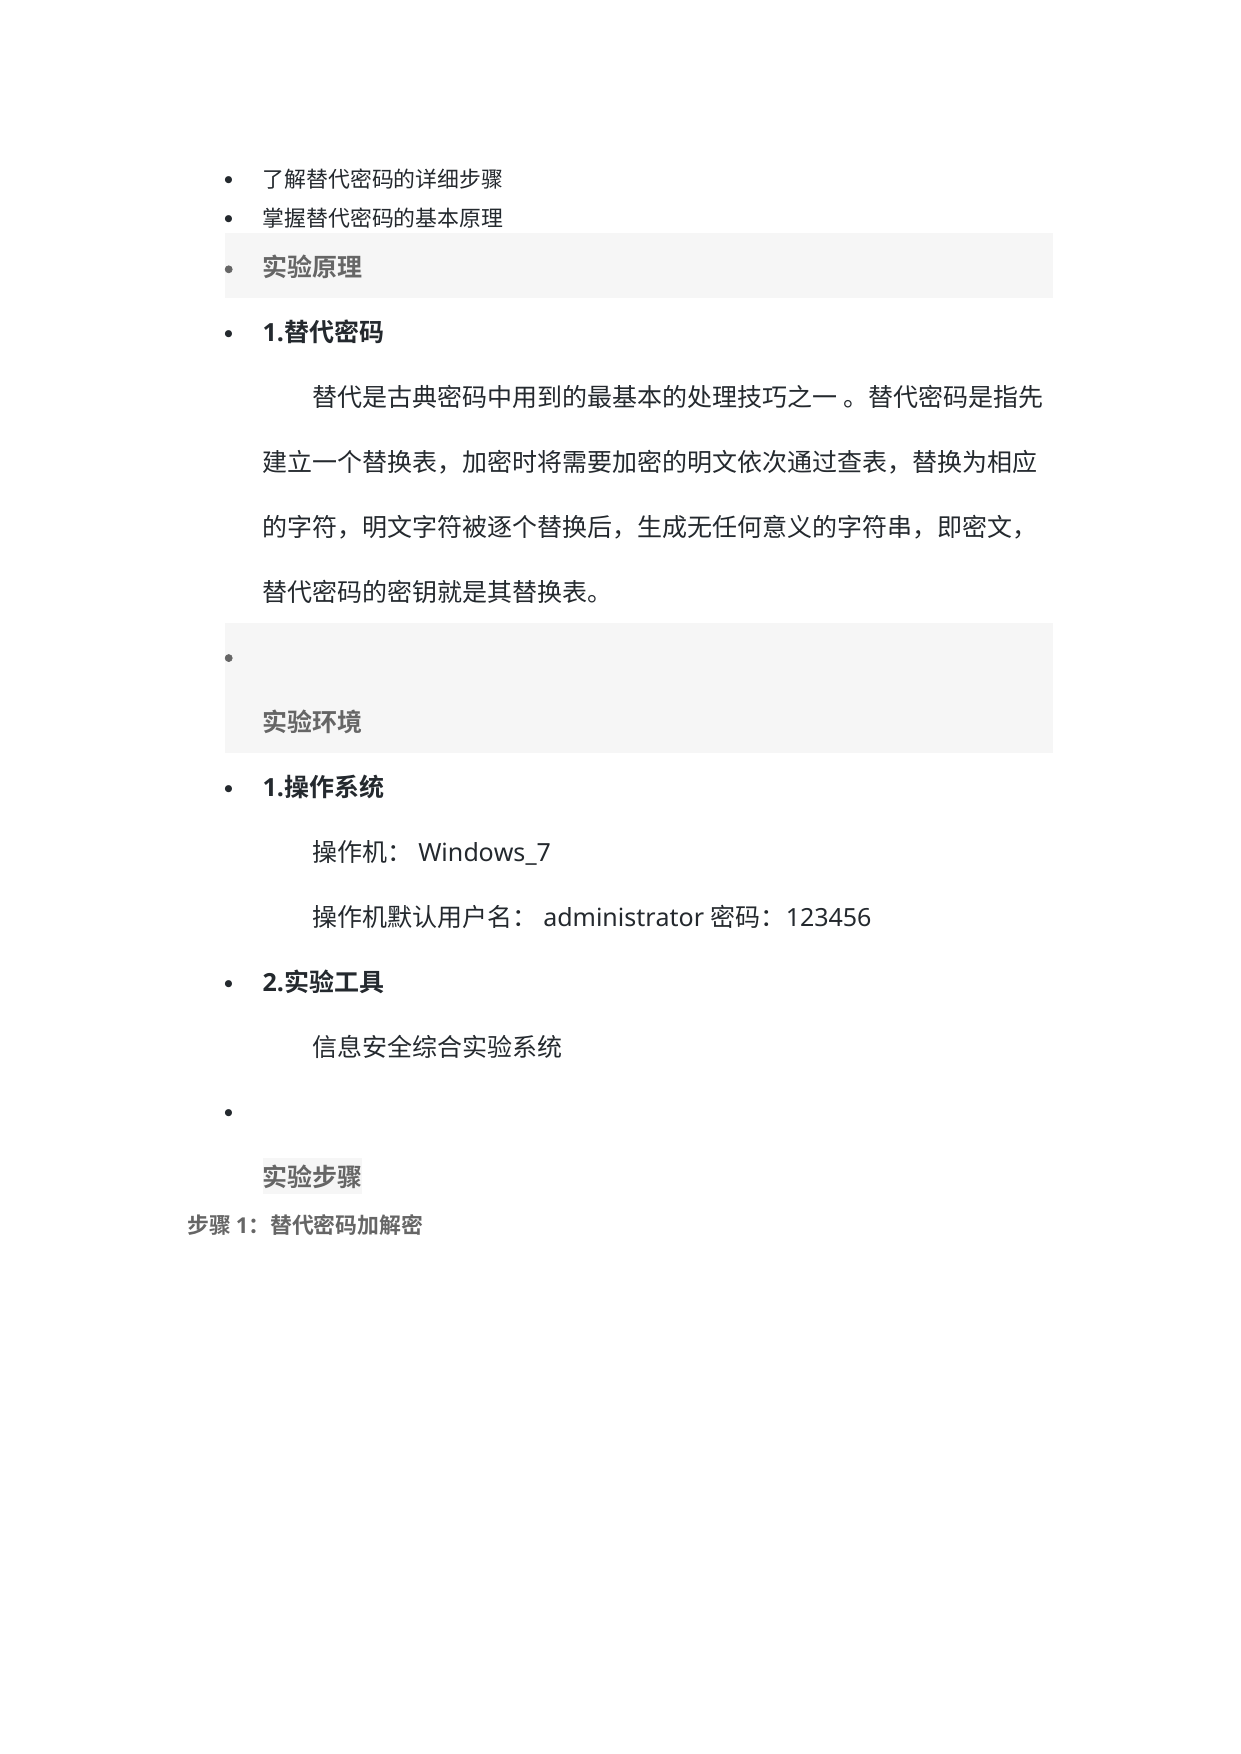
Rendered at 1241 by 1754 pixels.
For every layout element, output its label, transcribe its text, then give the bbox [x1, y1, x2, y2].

list 了解替代密码的详细步骤 [225, 162, 1053, 194]
list 掌握替代密码的基本原理 [225, 201, 1053, 233]
list 实验环境 [225, 623, 1053, 753]
list 2.实验工具 信息安全综合实验系统 [225, 948, 1053, 1078]
text 步骤1：替代密码加解密 [187, 1208, 1053, 1241]
list 1.操作系统 操作机： Windows_7 操作机默认用户名： administrator 密码：123456 [225, 753, 1053, 948]
list 实验步骤 [225, 1078, 1053, 1208]
list 1.替代密码 替代是古典密码中用到的最基本的处理技巧之一 。替代密码是指先建立一个替换表，加密时将需要加密的明文依次通过查表，替换为相应的字符，明文字符被逐个替换后，生成无任何意义的字符串，即密文，替代密码的密钥就是其替换表。 [225, 298, 1053, 623]
list 实验原理 [225, 233, 1053, 298]
